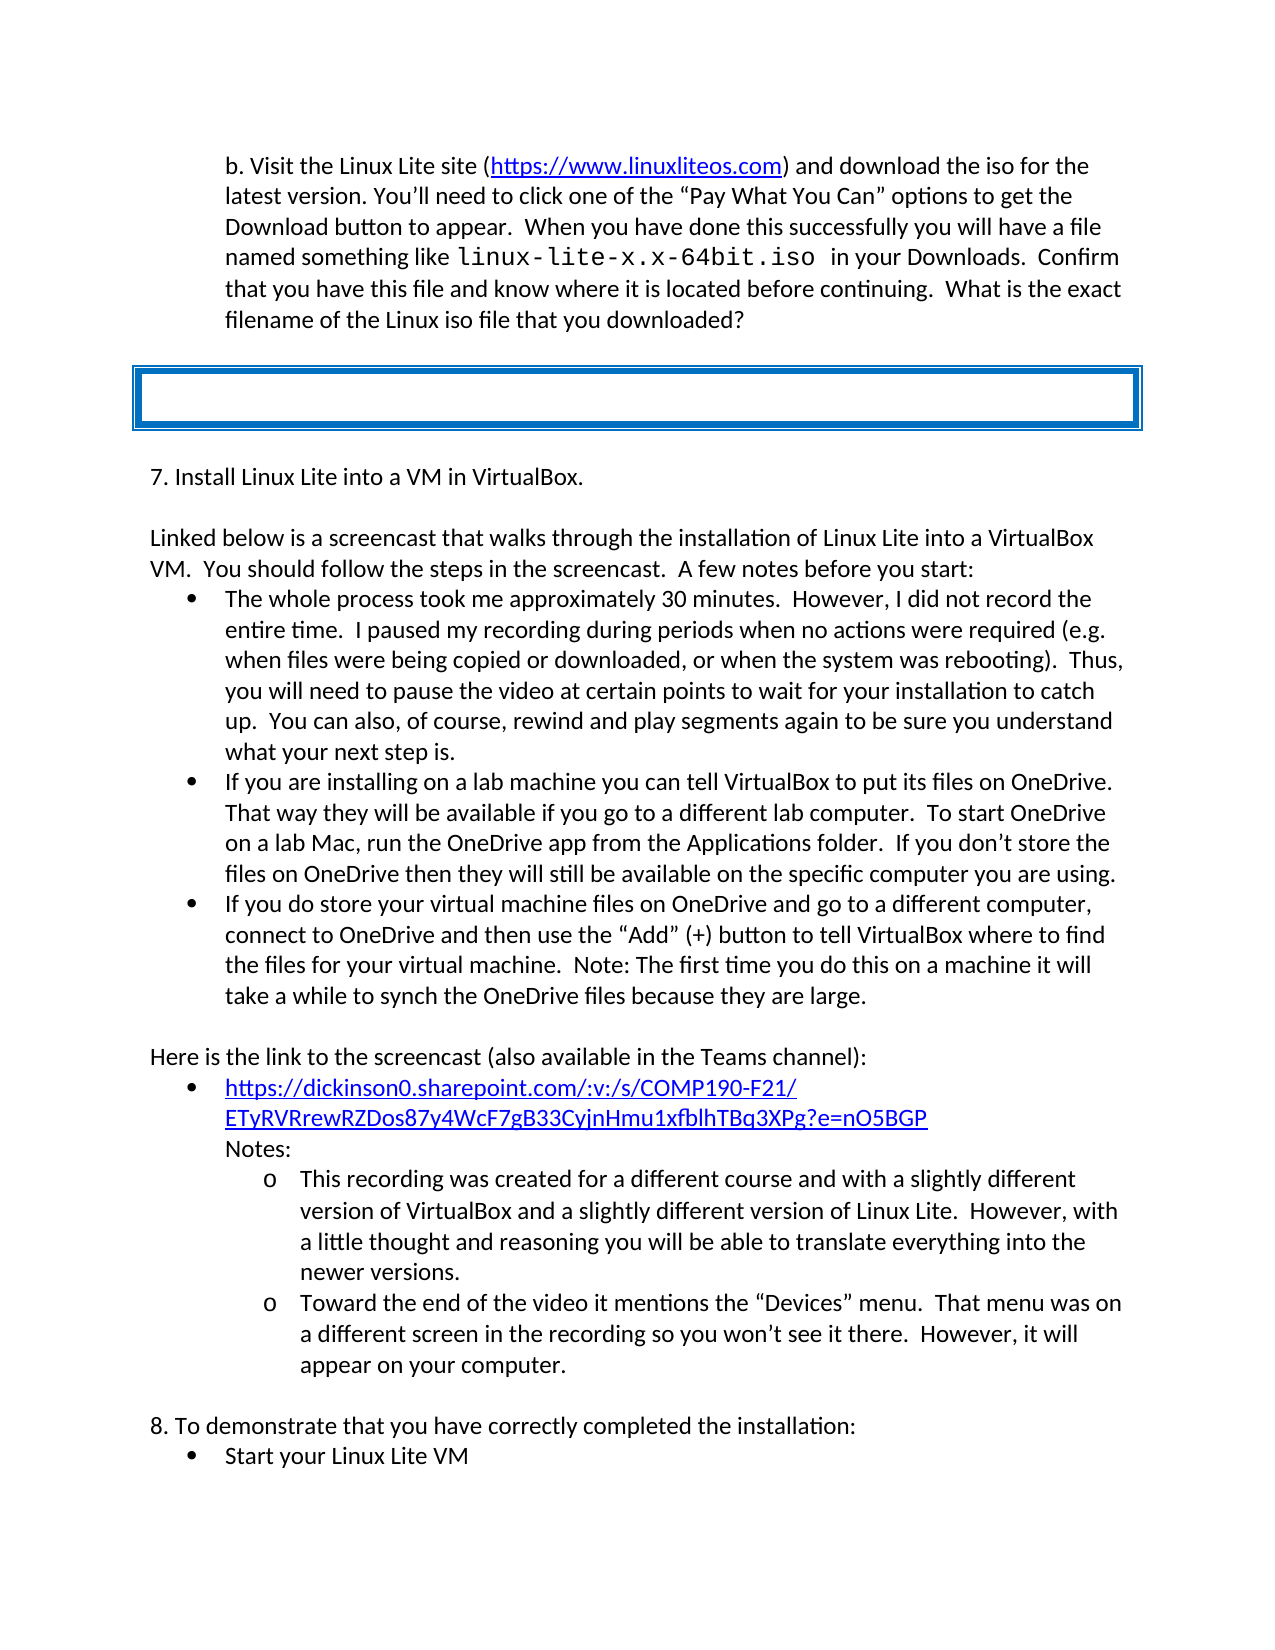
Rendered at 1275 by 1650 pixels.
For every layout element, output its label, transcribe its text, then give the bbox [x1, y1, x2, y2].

text b. Visit the Linux Lite site (https://www.linuxliteos.com) and download the iso for the latest version. You’ll need to click one of the “Pay What You Can” options to get the Download button to appear. When you have done this successfully you will have a file named something like linux-lite-x.x-64bit.iso in your Downloads. Confirm that you have this file and know where it is located before continuing. What is the exact filename of the Linux iso file that you downloaded? [225, 150, 1125, 334]
text 7. Install Linux Lite into a VM in VirtualBox. [150, 461, 1125, 492]
text Here is the link to the screencast (also available in the Teams channel): [150, 1041, 1125, 1072]
list https://dickinson0.sharepoint.com/:v:/s/COMP190-F21/ETyRVRrewRZDos87y4WcF7gB33CyjnHmu1xfblhTBq3XPg?e=nO5BGP [187, 1072, 1125, 1133]
list Start your Linux Lite VM [187, 1441, 1125, 1471]
list This recording was created for a different course and with a slightly different version of VirtualBox and a slightly different version of Linux Lite. However, with a little thought and reasoning you will be able to translate everything into the newer versions. [262, 1163, 1125, 1287]
list The whole process took me approximately 30 minutes. However, I did not record the entire time. I paused my recording during periods when no actions were required (e.g. when files were being copied or downloaded, or when the system was rebooting). Thus, you will need to pause the video at certain points to wait for your installation to catch up. You can also, of course, rewind and play segments again to be sure you understand what your next step is. [187, 583, 1125, 767]
list If you do store your virtual machine files on OneDrive and go to a different computer, connect to OneDrive and then use the “Add” (+) button to tell VirtualBox where to find the files for your virtual machine. Note: The first time you do this on a machine it will take a while to synch the OneDrive files because they are large. [187, 889, 1125, 1011]
list Toward the end of the video it mentions the “Devices” menu. That menu was on a different screen in the recording so you won’t see it there. However, it will appear on your computer. [262, 1287, 1125, 1379]
text Linked below is a screencast that walks through the installation of Linux Lite into a VirtualBox VM. You should follow the steps in the screencast. A few notes before you start: [150, 522, 1125, 583]
text Notes: [225, 1133, 1125, 1163]
list If you are installing on a lab machine you can tell VirtualBox to put its files on OneDrive. That way they will be available if you go to a different lab computer. To start OneDrive on a lab Mac, run the OneDrive app from the Applications folder. If you don’t store the files on OneDrive then they will still be available on the specific computer you are using. [187, 767, 1125, 889]
text 8. To demonstrate that you have correctly completed the installation: [150, 1410, 1125, 1441]
